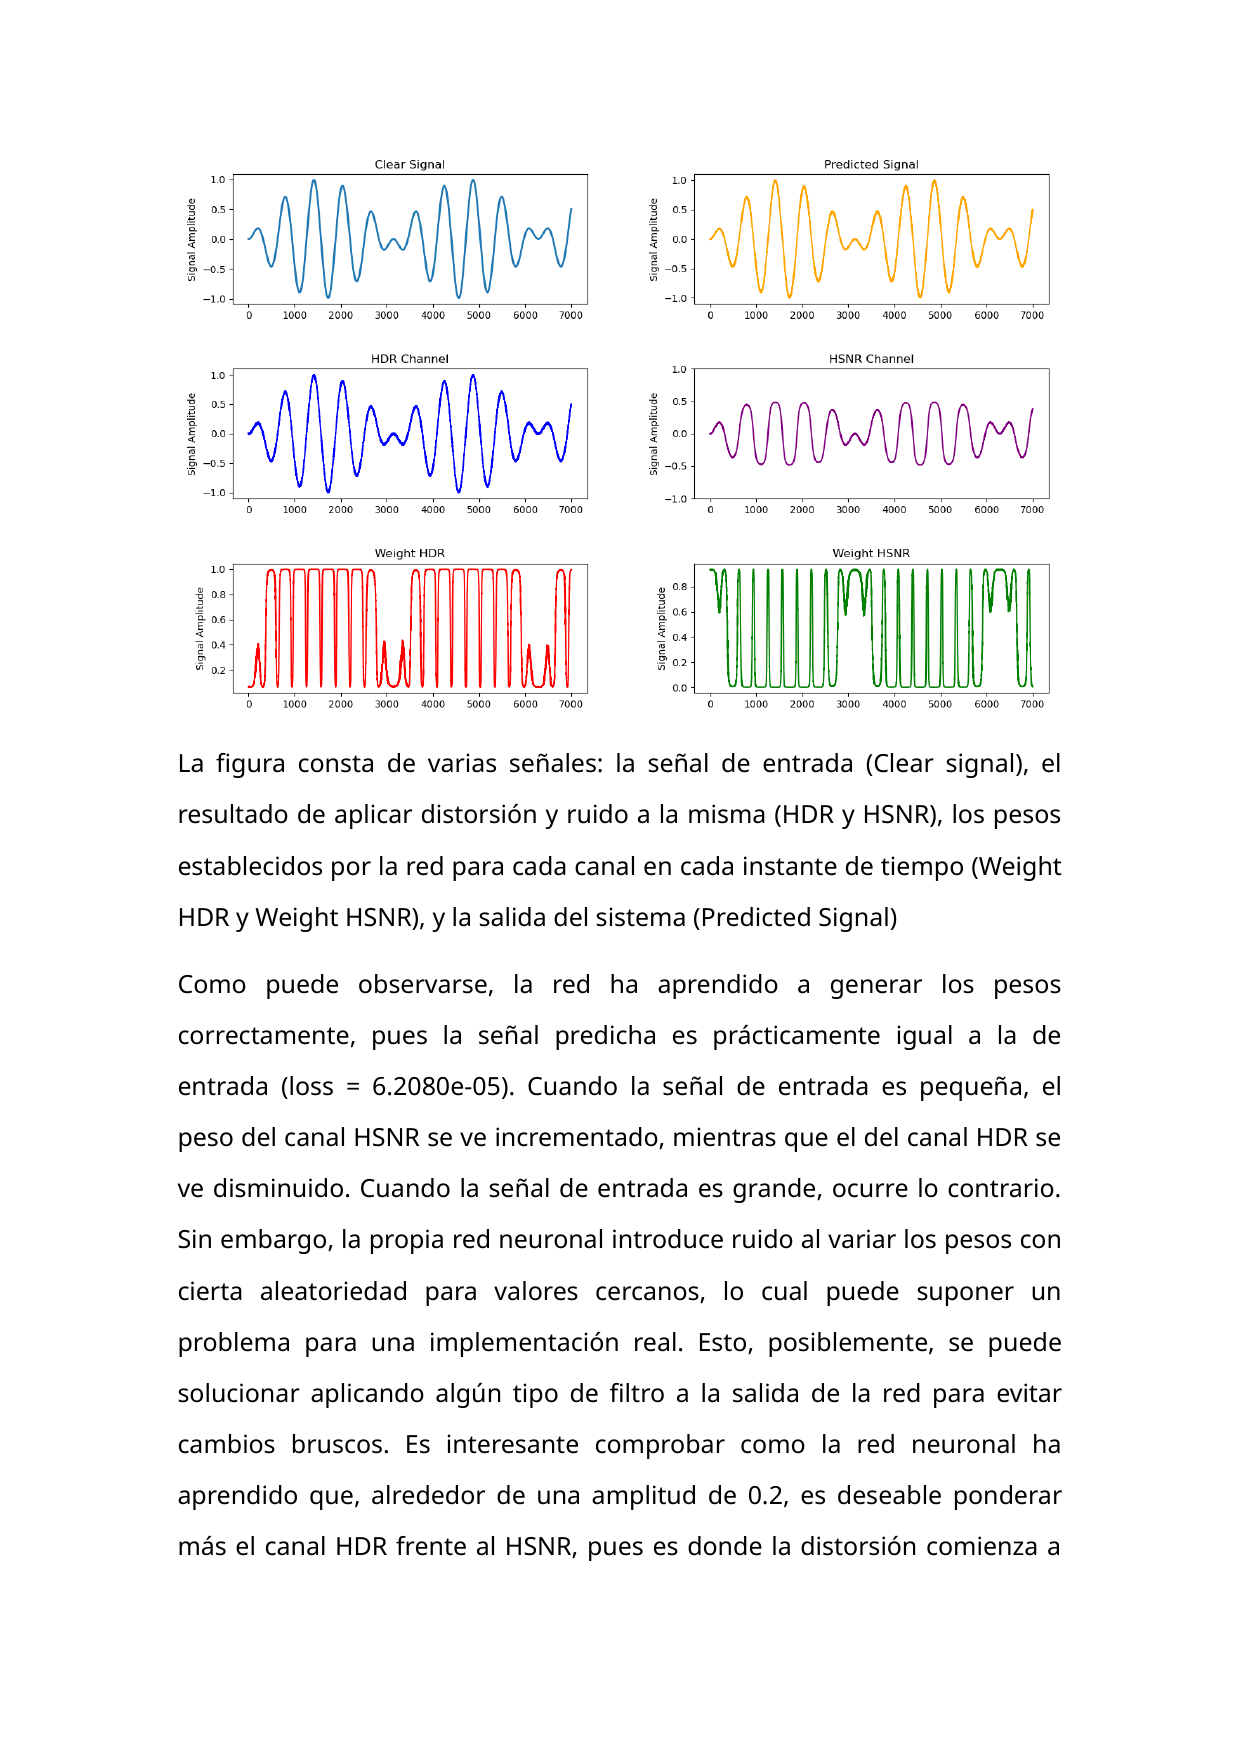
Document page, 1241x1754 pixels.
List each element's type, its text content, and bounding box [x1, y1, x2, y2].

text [177, 967, 1063, 1562]
picture [177, 147, 1063, 729]
text La figura consta de varias señales: la señal de entrada (Clear signal), el resultado de aplicar distorsión y ruido a la misma (HDR y HSNR), los pesos establecidos por la red para cada canal en cada instante de tiempo (Weight HDR y Weight HSNR), y la salida del sistema (Predicted Signal) [177, 729, 1063, 933]
